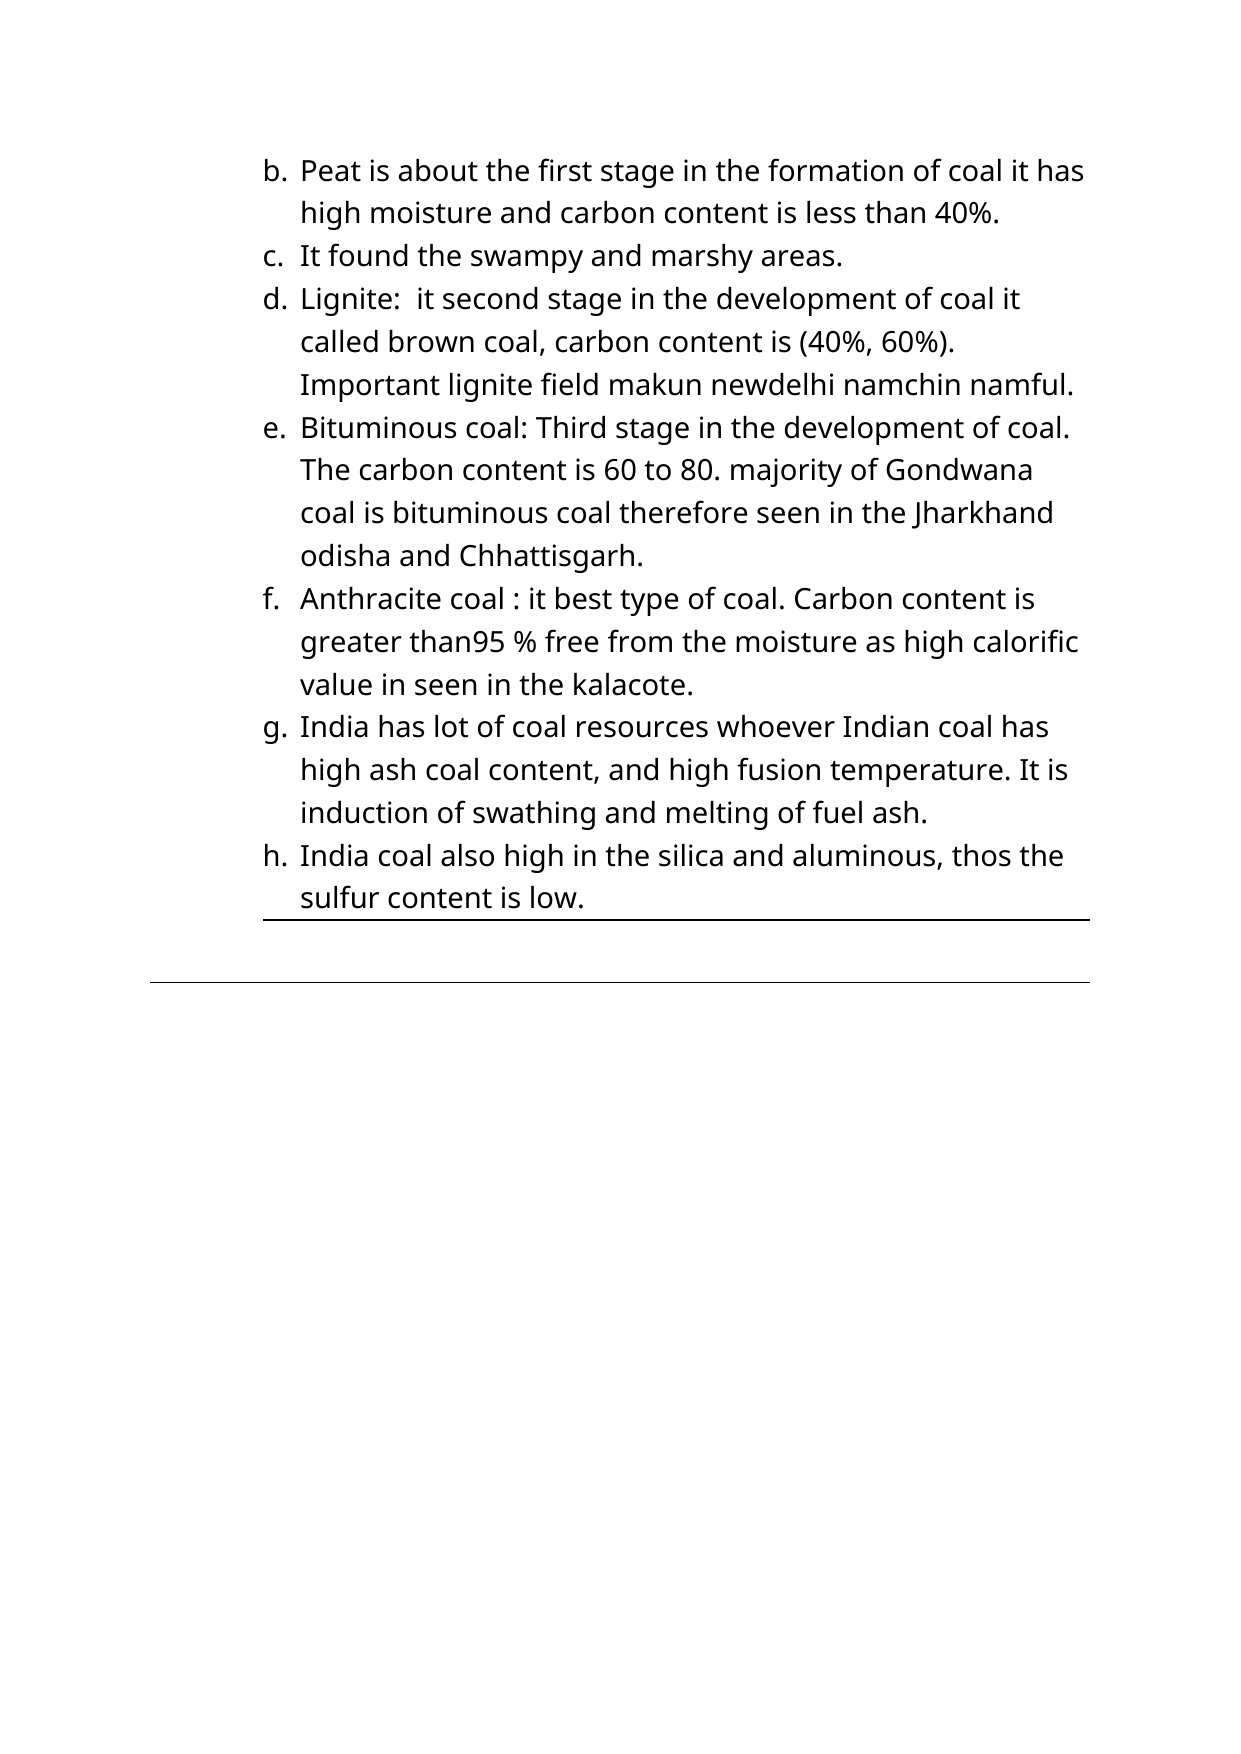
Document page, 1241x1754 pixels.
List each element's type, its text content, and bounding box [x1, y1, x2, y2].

list Bituminous coal: Third stage in the development of coal. The carbon content is 60 to 80. majority of Gondwana coal is bituminous coal therefore seen in the Jharkhand odisha and Chhattisgarh. [262, 407, 1090, 575]
list India has lot of coal resources whoever Indian coal has high ash coal content, and high fusion temperature. It is induction of swathing and melting of fuel ash. [262, 707, 1090, 832]
list India coal also high in the silica and aluminous, thos the sulfur content is low. [262, 835, 1090, 921]
list Lignite: it second stage in the development of coal it called brown coal, carbon content is (40%, 60%). Important lignite field makun newdelhi namchin namful. [262, 278, 1090, 404]
list Peat is about the first stage in the formation of coal it has high moisture and carbon content is less than 40%. [262, 150, 1090, 232]
list Anthracite coal : it best type of coal. Carbon content is greater than95 % free from the moisture as high calorific value in seen in the kalacote. [262, 578, 1090, 703]
list It found the swampy and marshy areas. [262, 236, 1090, 275]
